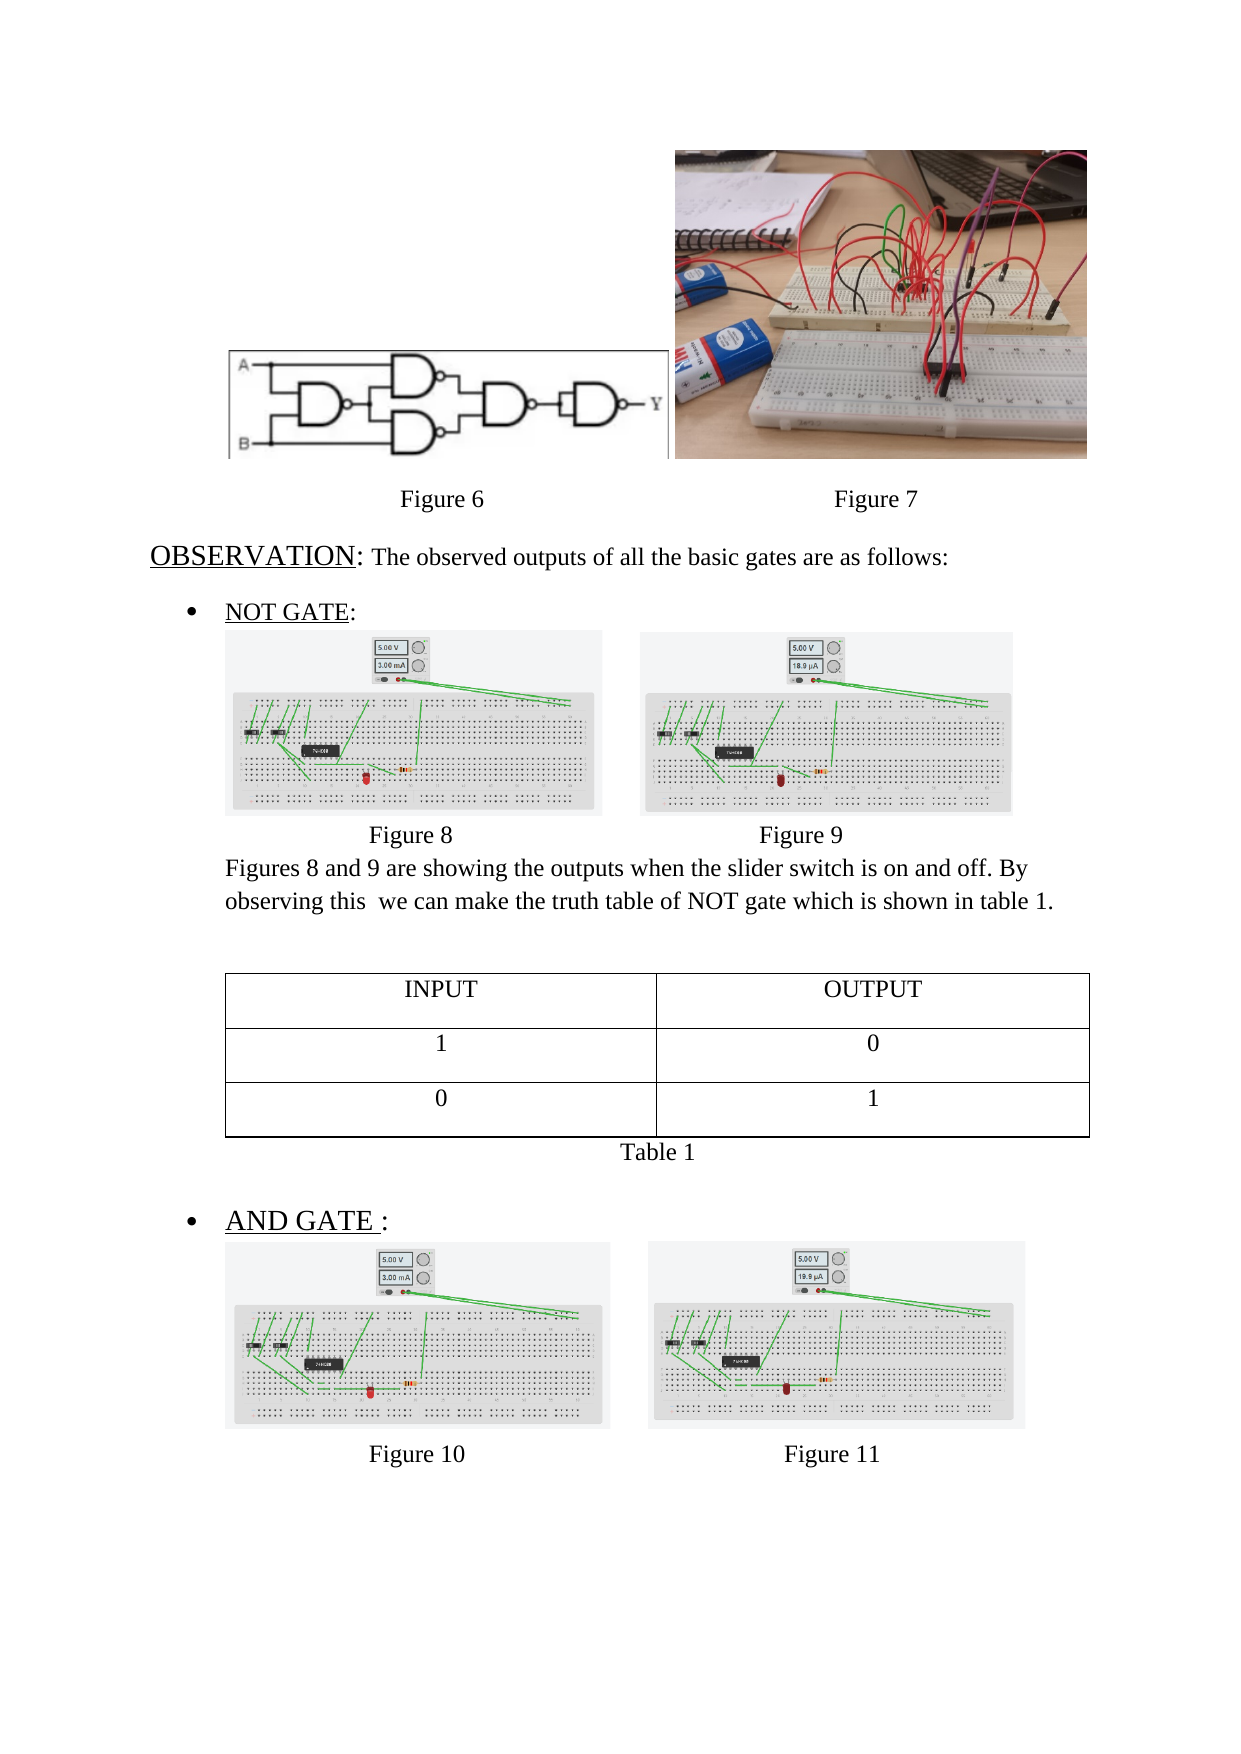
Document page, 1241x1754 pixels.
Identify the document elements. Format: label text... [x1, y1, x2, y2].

table_cell 0 [226, 1083, 656, 1136]
picture [228, 350, 669, 459]
picture [639, 632, 1013, 816]
table_header OUTPUT [657, 974, 1089, 1027]
list Table 1 [225, 1138, 1090, 1166]
table_header INPUT [226, 974, 656, 1027]
picture [225, 1242, 611, 1429]
table_cell 1 [657, 1083, 1089, 1136]
list NOT GATE: [187, 597, 1090, 626]
list Figure 10 Figure 11 [225, 1439, 1090, 1467]
picture [225, 630, 603, 816]
picture [648, 1241, 1026, 1429]
table_cell 1 [226, 1029, 656, 1082]
list Figure 8 Figure 9 [225, 820, 1090, 849]
picture [675, 150, 1087, 459]
table_cell 0 [657, 1029, 1089, 1082]
text Figure 6 Figure 7 [150, 484, 1090, 513]
text OBSERVATION: The observed outputs of all the basic gates are as follows: [150, 538, 1090, 571]
list Figures 8 and 9 are showing the outputs when the slider switch is on and off. By observing this we can make the truth table of NOT gate which is shown in table 1. [225, 853, 1090, 915]
